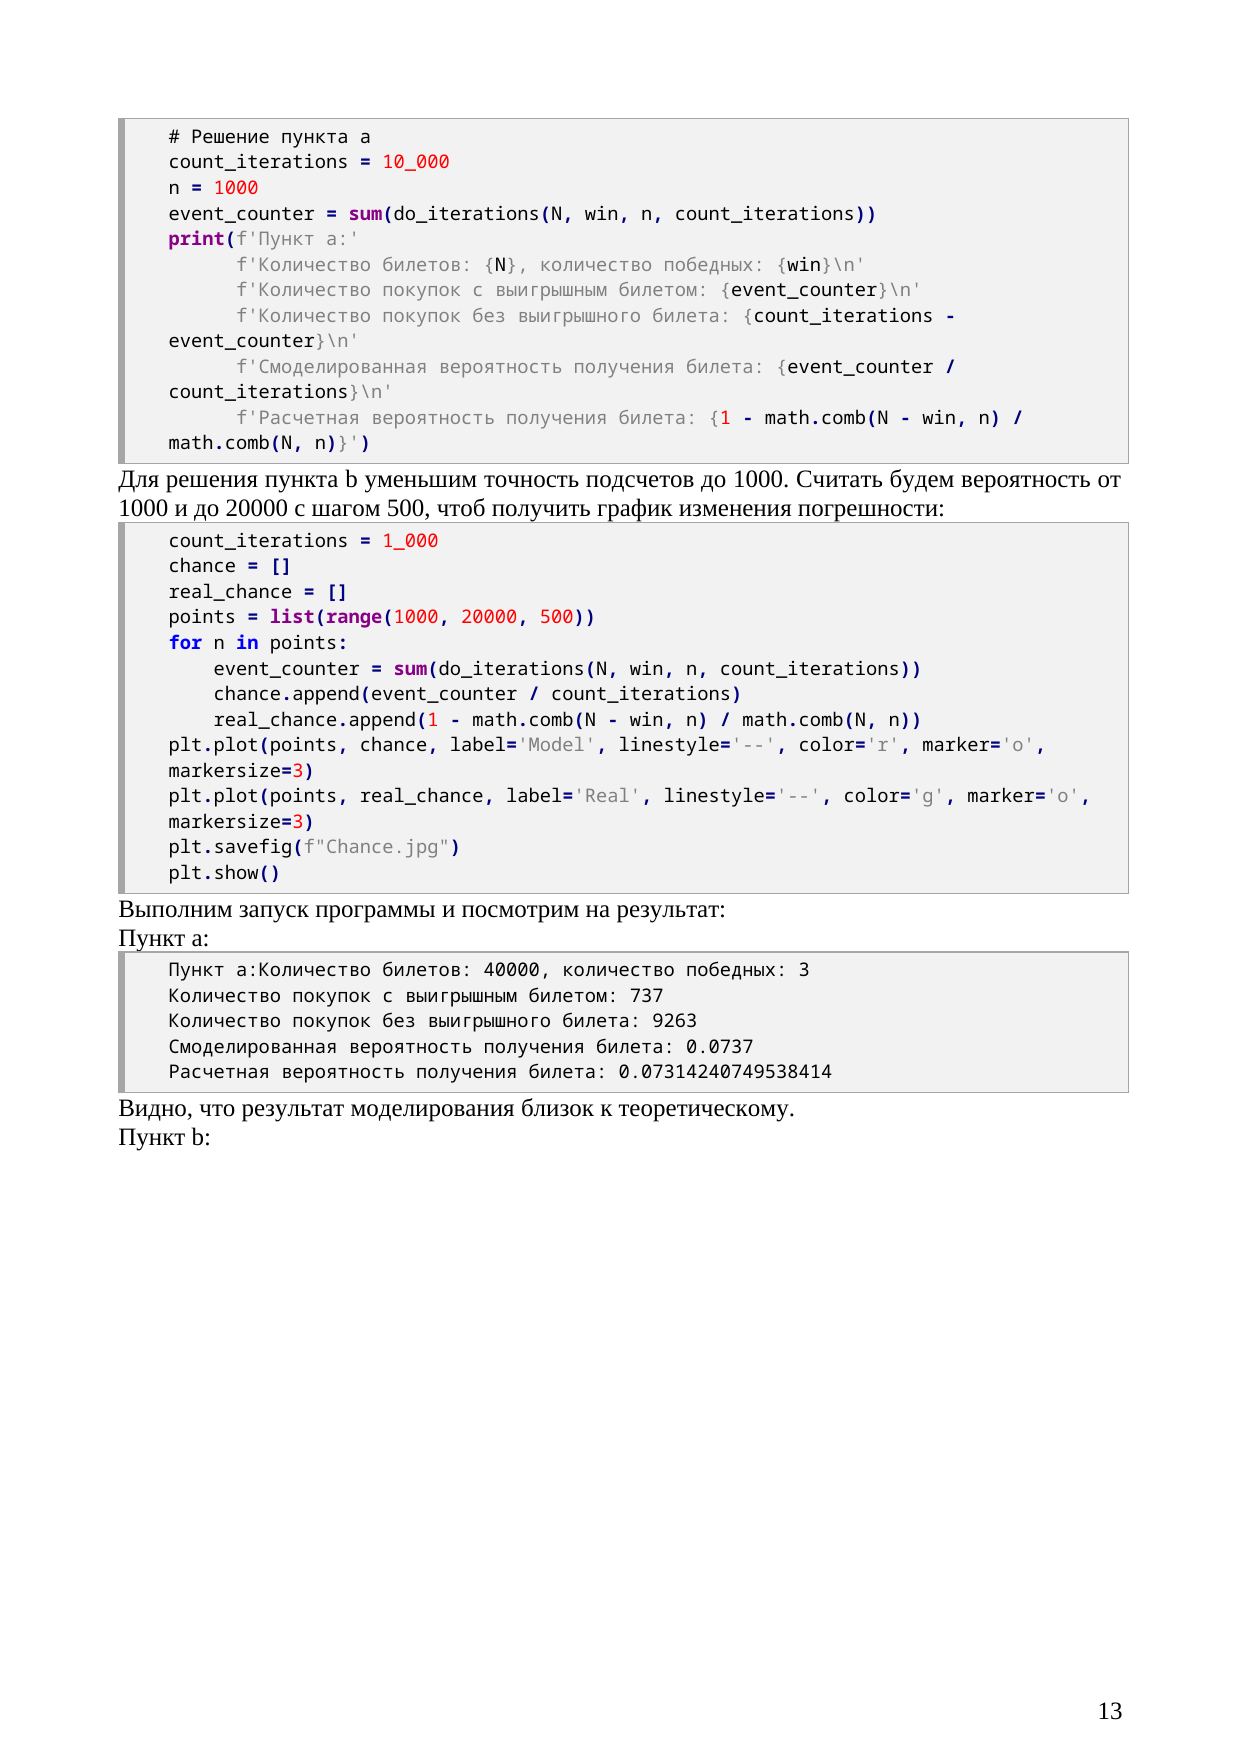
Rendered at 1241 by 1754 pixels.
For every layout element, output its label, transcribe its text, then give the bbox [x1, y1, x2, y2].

list count_iterations = 10_000 [125, 144, 1128, 169]
text Пункт b: [118, 1122, 1122, 1151]
list f'Смоделированная вероятность получения билета: {event_counter / count_iterations}\n' [125, 348, 1128, 399]
list event_counter = sum(do_iterations(N, win, n, count_iterations)) [125, 649, 1128, 675]
list points = list(range(1000, 20000, 500)) [125, 598, 1128, 624]
list plt.show() [125, 854, 1128, 893]
list chance.append(event_counter / count_iterations) [125, 675, 1128, 701]
list f'Количество покупок без выигрышного билета: {count_iterations - event_counter}\n' [125, 297, 1128, 348]
list Расчетная вероятность получения билета: 0.07314240749538414 [125, 1053, 1128, 1092]
list plt.plot(points, chance, label='Model', linestyle='--', color='r', marker='o', markersize=3) [125, 726, 1128, 777]
text Пункт a: [118, 923, 1122, 951]
list Количество покупок с выигрышным билетом: 737 [125, 977, 1128, 1002]
list f'Расчетная вероятность получения билета: {1 - math.comb(N - win, n) / math.comb(N, n)}') [125, 399, 1128, 463]
list f'Количество билетов: {N}, количество победных: {win}\n' [125, 246, 1128, 271]
list f'Количество покупок с выигрышным билетом: {event_counter}\n' [125, 271, 1128, 297]
text Видно, что результат моделирования близок к теоретическому. [118, 1093, 1122, 1122]
list Количество покупок без выигрышного билета: 9263 [125, 1002, 1128, 1028]
list for n in points: [125, 624, 1128, 649]
list chance = [] [125, 547, 1128, 573]
text Для решения пункта b уменьшим точность подсчетов до 1000. Считать будем вероятность от 1000 и до 20000 с шагом 500, чтоб получить график изменения погрешности: [118, 464, 1122, 522]
list real_chance = [] [125, 573, 1128, 598]
list n = 1000 [125, 169, 1128, 195]
list plt.plot(points, real_chance, label='Real', linestyle='--', color='g', marker='o', markersize=3) [125, 777, 1128, 828]
list plt.savefig(f"Chance.jpg") [125, 828, 1128, 854]
list real_chance.append(1 - math.comb(N - win, n) / math.comb(N, n)) [125, 701, 1128, 726]
list Смоделированная вероятность получения билета: 0.0737 [125, 1028, 1128, 1053]
list Пункт a:Количество билетов: 40000, количество победных: 3 [125, 953, 1128, 977]
list print(f'Пункт a:' [125, 220, 1128, 246]
list count_iterations = 1_000 [125, 523, 1128, 547]
text Выполним запуск программы и посмотрим на результат: [118, 894, 1122, 923]
list event_counter = sum(do_iterations(N, win, n, count_iterations)) [125, 195, 1128, 220]
list # Решение пункта a [125, 119, 1128, 144]
